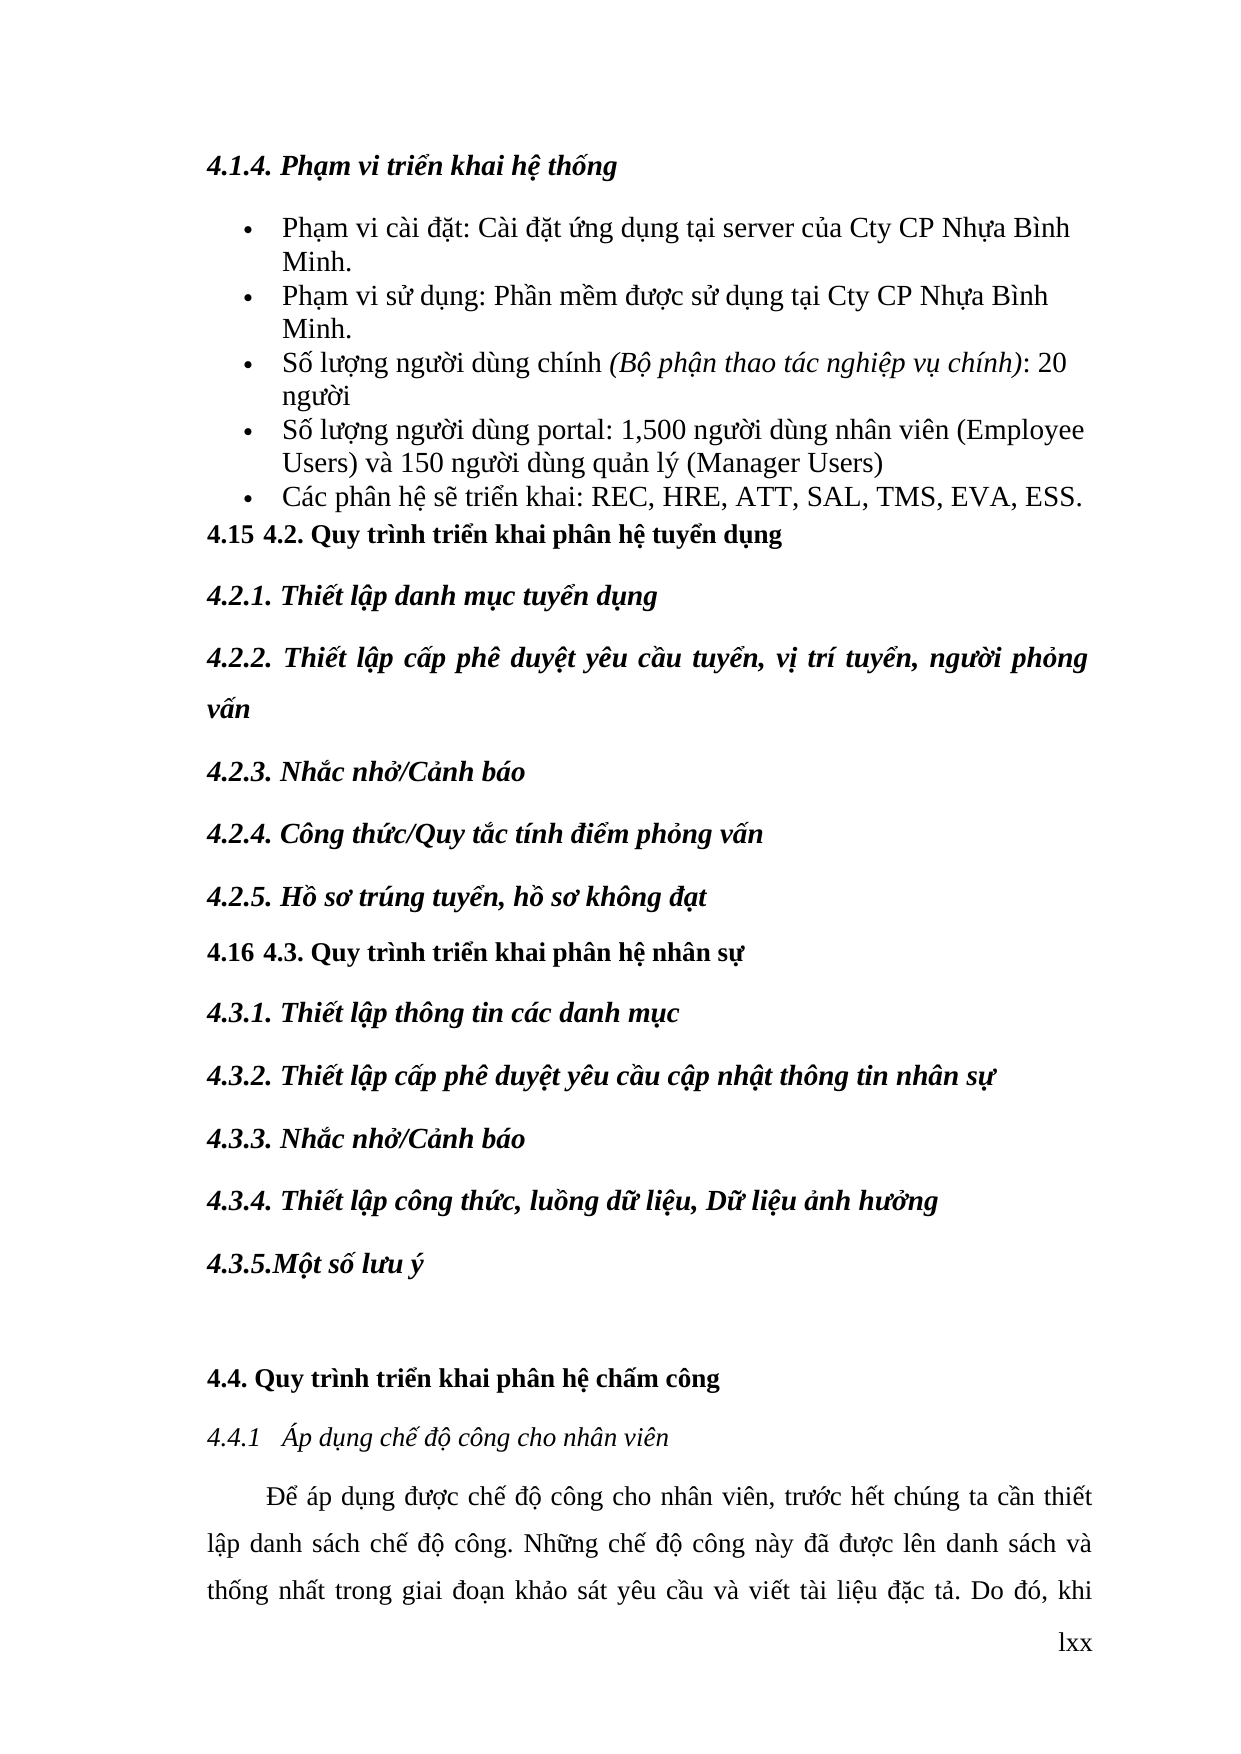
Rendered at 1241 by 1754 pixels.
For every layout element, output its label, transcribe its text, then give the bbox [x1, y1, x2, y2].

list Phạm vi cài đặt: Cài đặt ứng dụng tại server của Cty CP Nhựa Bình Minh. [244, 211, 1092, 278]
subtitle 4.2.2. Thiết lập cấp phê duyệt yêu cầu tuyển, vị trí tuyển, người phỏng vấn [207, 641, 1092, 724]
list Số lượng người dùng chính (Bộ phận thao tác nghiệp vụ chính): 20 người [244, 345, 1092, 412]
subtitle 4.3.5.Một số lưu ý [207, 1246, 1092, 1280]
subtitle 4.1.4. Phạm vi triển khai hệ thống [207, 148, 1092, 181]
subtitle 4.2.1. Thiết lập danh mục tuyển dụng [207, 578, 1092, 611]
subtitle 4.3.1. Thiết lập thông tin các danh mục [207, 995, 1092, 1029]
list Số lượng người dùng portal: 1,500 người dùng nhân viên (Employee Users) và 150 người dùng quản lý (Manager Users) [244, 412, 1092, 479]
subtitle 4.3. Quy trình triển khai phân hệ nhân sự [207, 936, 1092, 967]
subtitle 4.2. Quy trình triển khai phân hệ tuyển dụng [207, 519, 1092, 550]
subtitle 4.3.3. Nhắc nhở/Cảnh báo [207, 1121, 1092, 1154]
subtitle 4.3.4. Thiết lập công thức, luồng dữ liệu, Dữ liệu ảnh hưởng [207, 1183, 1092, 1217]
subtitle 4.2.4. Công thức/Quy tắc tính điểm phỏng vấn [207, 817, 1092, 850]
subtitle 4.3.2. Thiết lập cấp phê duyệt yêu cầu cập nhật thông tin nhân sự [207, 1058, 1092, 1091]
list Phạm vi sử dụng: Phần mềm được sử dụng tại Cty CP Nhựa Bình Minh. [244, 278, 1092, 345]
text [207, 1480, 1092, 1605]
subtitle 4.2.5. Hồ sơ trúng tuyển, hồ sơ không đạt [207, 879, 1092, 913]
subtitle 4.4. Quy trình triển khai phân hệ chấm công [207, 1362, 1092, 1393]
subtitle 4.2.3. Nhắc nhở/Cảnh báo [207, 754, 1092, 787]
list Áp dụng chế độ công cho nhân viên [207, 1421, 1092, 1452]
list Các phân hệ sẽ triển khai: REC, HRE, ATT, SAL, TMS, EVA, ESS. [244, 479, 1092, 512]
